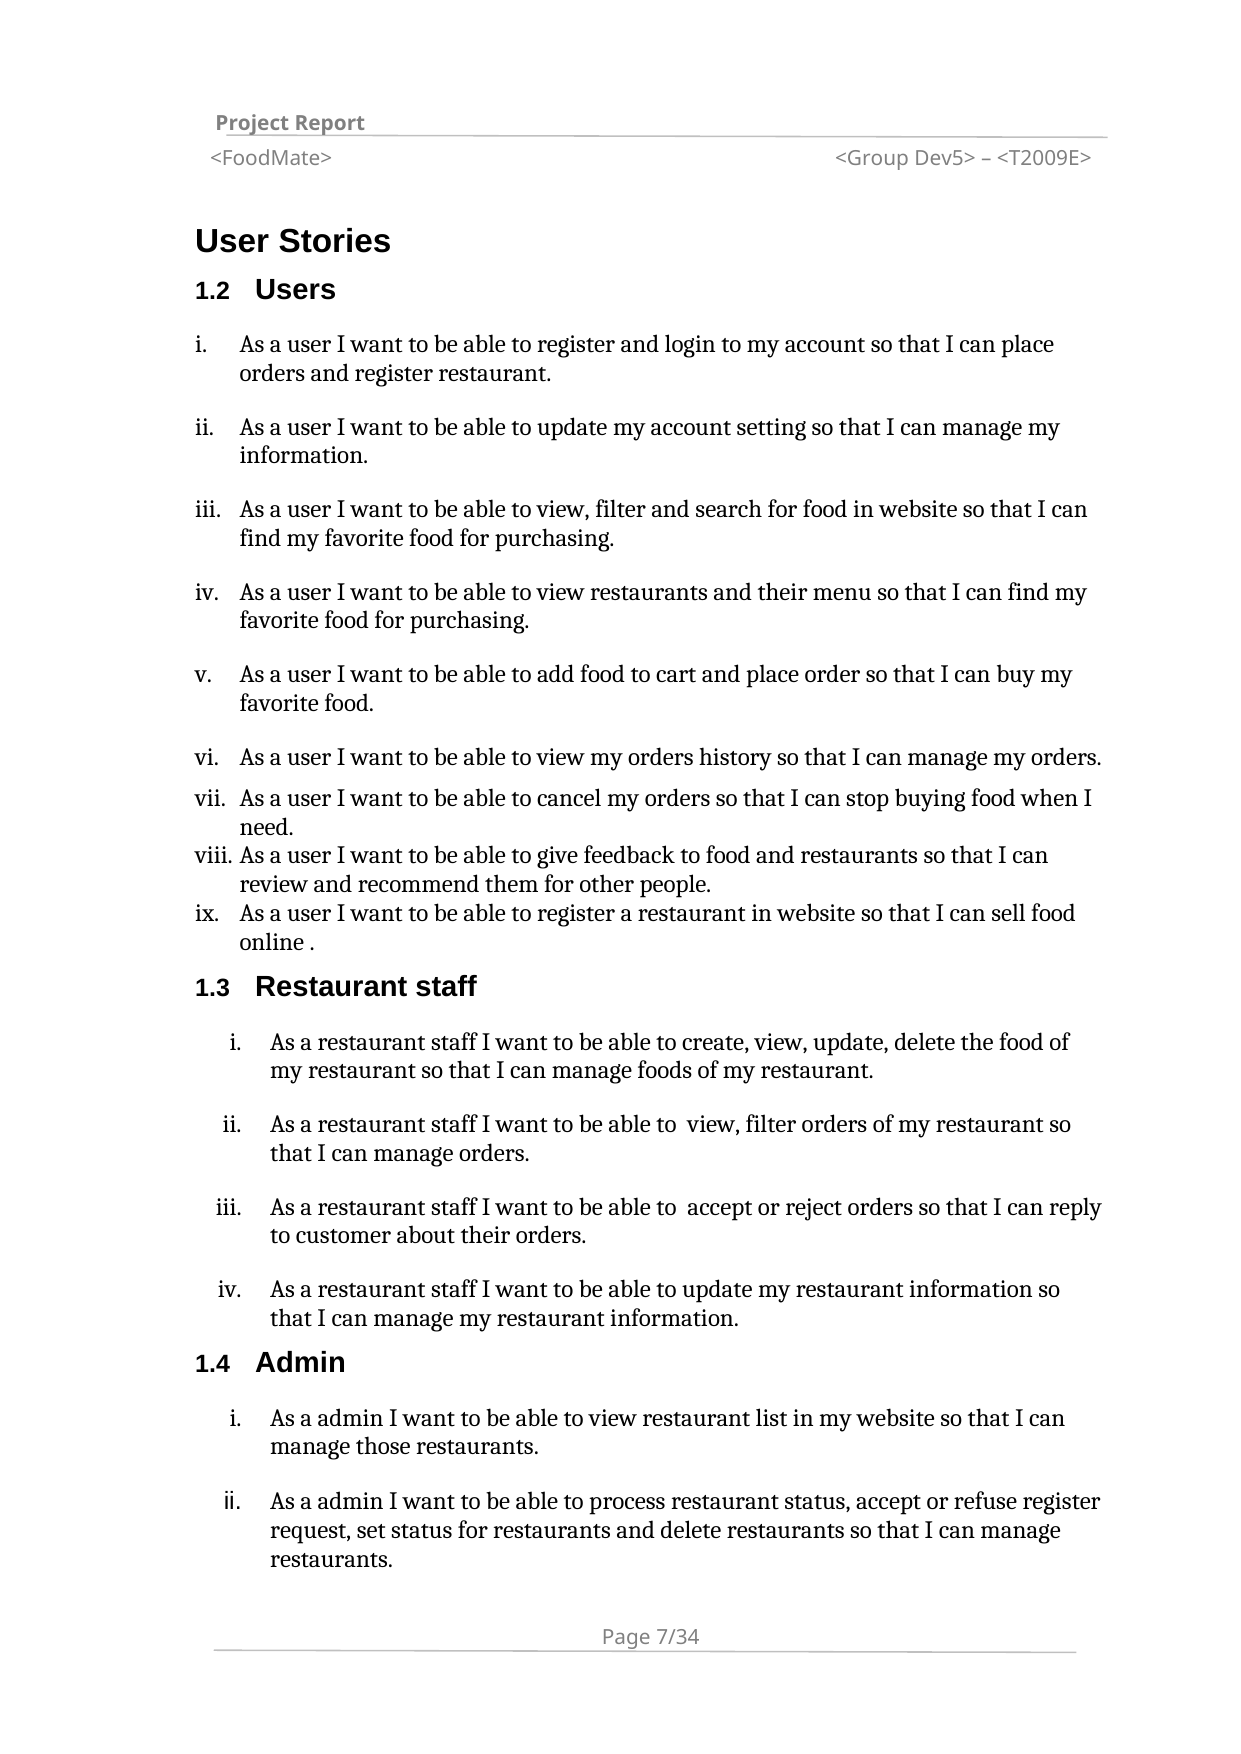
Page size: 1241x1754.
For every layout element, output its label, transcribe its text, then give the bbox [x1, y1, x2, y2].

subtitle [241, 1486, 1106, 1573]
subtitle As a user I want to be able to update my account setting so that I can manage my information. [195, 413, 1106, 470]
subtitle As a restaurant staff I want to be able to view, filter orders of my restaurant so that I can manage orders. [241, 1110, 1106, 1167]
list As a user I want to be able to give feedback to food and restaurants so that I can review and recommend them for other people. [195, 841, 1106, 899]
subtitle As a admin I want to be able to view restaurant list in my website so that I can manage those restaurants. [241, 1403, 1106, 1461]
subtitle As a user I want to be able to view my orders history so that I can manage my orders. [195, 743, 1106, 771]
subtitle As a restaurant staff I want to be able to update my restaurant information so that I can manage my restaurant information. [241, 1275, 1106, 1332]
subtitle Restaurant staff [195, 969, 1106, 1002]
subtitle Admin [195, 1345, 1106, 1378]
list As a user I want to be able to cancel my orders so that I can stop buying food when I need. [195, 784, 1106, 841]
list As a user I want to be able to register a restaurant in website so that I can sell food online . [195, 899, 1106, 956]
subtitle As a restaurant staff I want to be able to create, view, update, delete the food of my restaurant so that I can manage foods of my restaurant. [241, 1027, 1106, 1085]
subtitle As a user I want to be able to view, filter and search for food in website so that I can find my favorite food for purchasing. [195, 495, 1106, 553]
subtitle As a user I want to be able to add food to cart and place order so that I can buy my favorite food. [195, 660, 1106, 718]
subtitle As a user I want to be able to register and login to my account so that I can place orders and register restaurant. [195, 330, 1106, 388]
subtitle As a restaurant staff I want to be able to accept or reject orders so that I can reply to customer about their orders. [241, 1192, 1106, 1250]
subtitle Users [195, 272, 1106, 305]
subtitle User Stories [195, 221, 1106, 259]
subtitle As a user I want to be able to view restaurants and their menu so that I can find my favorite food for purchasing. [195, 578, 1106, 635]
